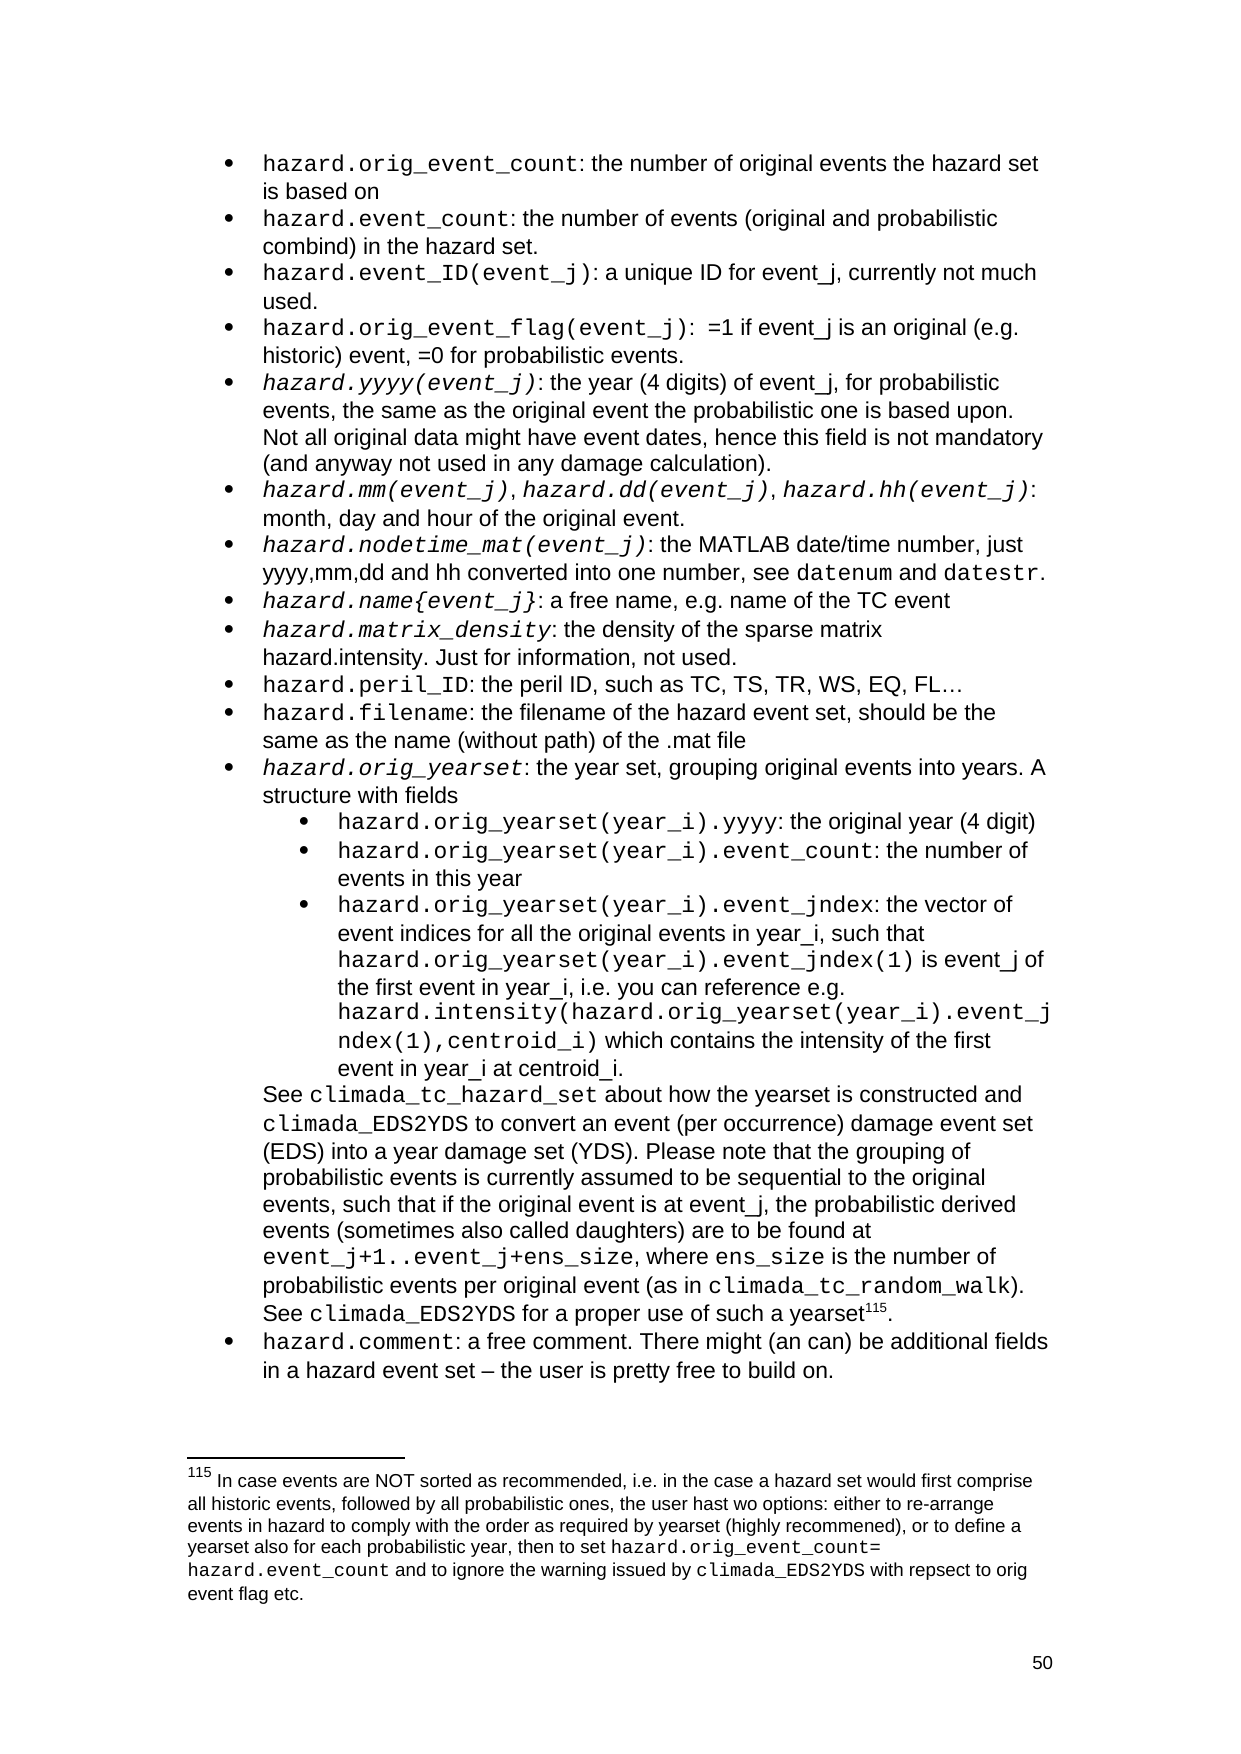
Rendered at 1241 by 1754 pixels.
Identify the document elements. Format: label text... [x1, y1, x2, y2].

list hazard.event_ID(event_j): a unique ID for event_j, currently not much used. [225, 259, 1053, 314]
list hazard.matrix_density: the density of the sparse matrix hazard.intensity. Just for information, not used. [225, 616, 1053, 671]
list hazard.mm(event_j), hazard.dd(event_j), hazard.hh(event_j): month, day and hour of the original event. [225, 476, 1053, 531]
list hazard.event_count: the number of events (original and probabilistic combind) in the hazard set. [225, 205, 1053, 259]
list See climada_tc_hazard_set about how the yearset is constructed and climada_EDS2YDS to convert an event (per occurrence) damage event set (EDS) into a year damage set (YDS). Please note that the grouping of probabilistic events is currently assumed to be sequential to the original events, such that if the original event is at event_j, the probabilistic derived events (sometimes also called daughters) are to be found at event_j+1..event_j+ens_size, where ens_size is the number of probabilistic events per original event (as in climada_tc_random_walk). See climada_EDS2YDS for a proper use of such a yearset. [262, 1081, 1053, 1328]
list hazard.orig_event_count: the number of original events the hazard set is based on [225, 150, 1053, 205]
list hazard.comment: a free comment. There might (an can) be additional fields in a hazard event set – the user is pretty free to build on. [225, 1328, 1053, 1383]
list hazard.orig_yearset(year_i).yyyy: the original year (4 digit) [300, 808, 1053, 837]
list hazard.peril_ID: the peril ID, such as TC, TS, TR, WS, EQ, FL… [225, 671, 1053, 699]
list hazard.name{event_j}: a free name, e.g. name of the TC event [225, 587, 1053, 616]
list hazard.nodetime_mat(event_j): the MATLAB date/time number, just yyyy,mm,dd and hh converted into one number, see datenum and datestr. [225, 531, 1053, 587]
list hazard.orig_yearset(year_i).event_count: the number of events in this year [300, 837, 1053, 891]
list hazard.orig_event_flag(event_j): =1 if event_j is an original (e.g. historic) event, =0 for probabilistic events. [225, 314, 1053, 369]
list hazard.filename: the filename of the hazard event set, should be the same as the name (without path) of the .mat file [225, 699, 1053, 753]
list hazard.yyyy(event_j): the year (4 digits) of event_j, for probabilistic events, the same as the original event the probabilistic one is based upon. Not all original data might have event dates, hence this field is not mandatory (and anyway not used in any damage calculation). [225, 369, 1053, 476]
list hazard.orig_yearset(year_i).event_jndex: the vector of event indices for all the original events in year_i, such that hazard.orig_yearset(year_i).event_jndex(1) is event_j of the first event in year_i, i.e. you can reference e.g. hazard.intensity(hazard.orig_yearset(year_i).event_jndex(1),centroid_i) which contains the intensity of the first event in year_i at centroid_i. [300, 891, 1053, 1081]
list hazard.orig_yearset: the year set, grouping original events into years. A structure with fields [225, 753, 1053, 808]
